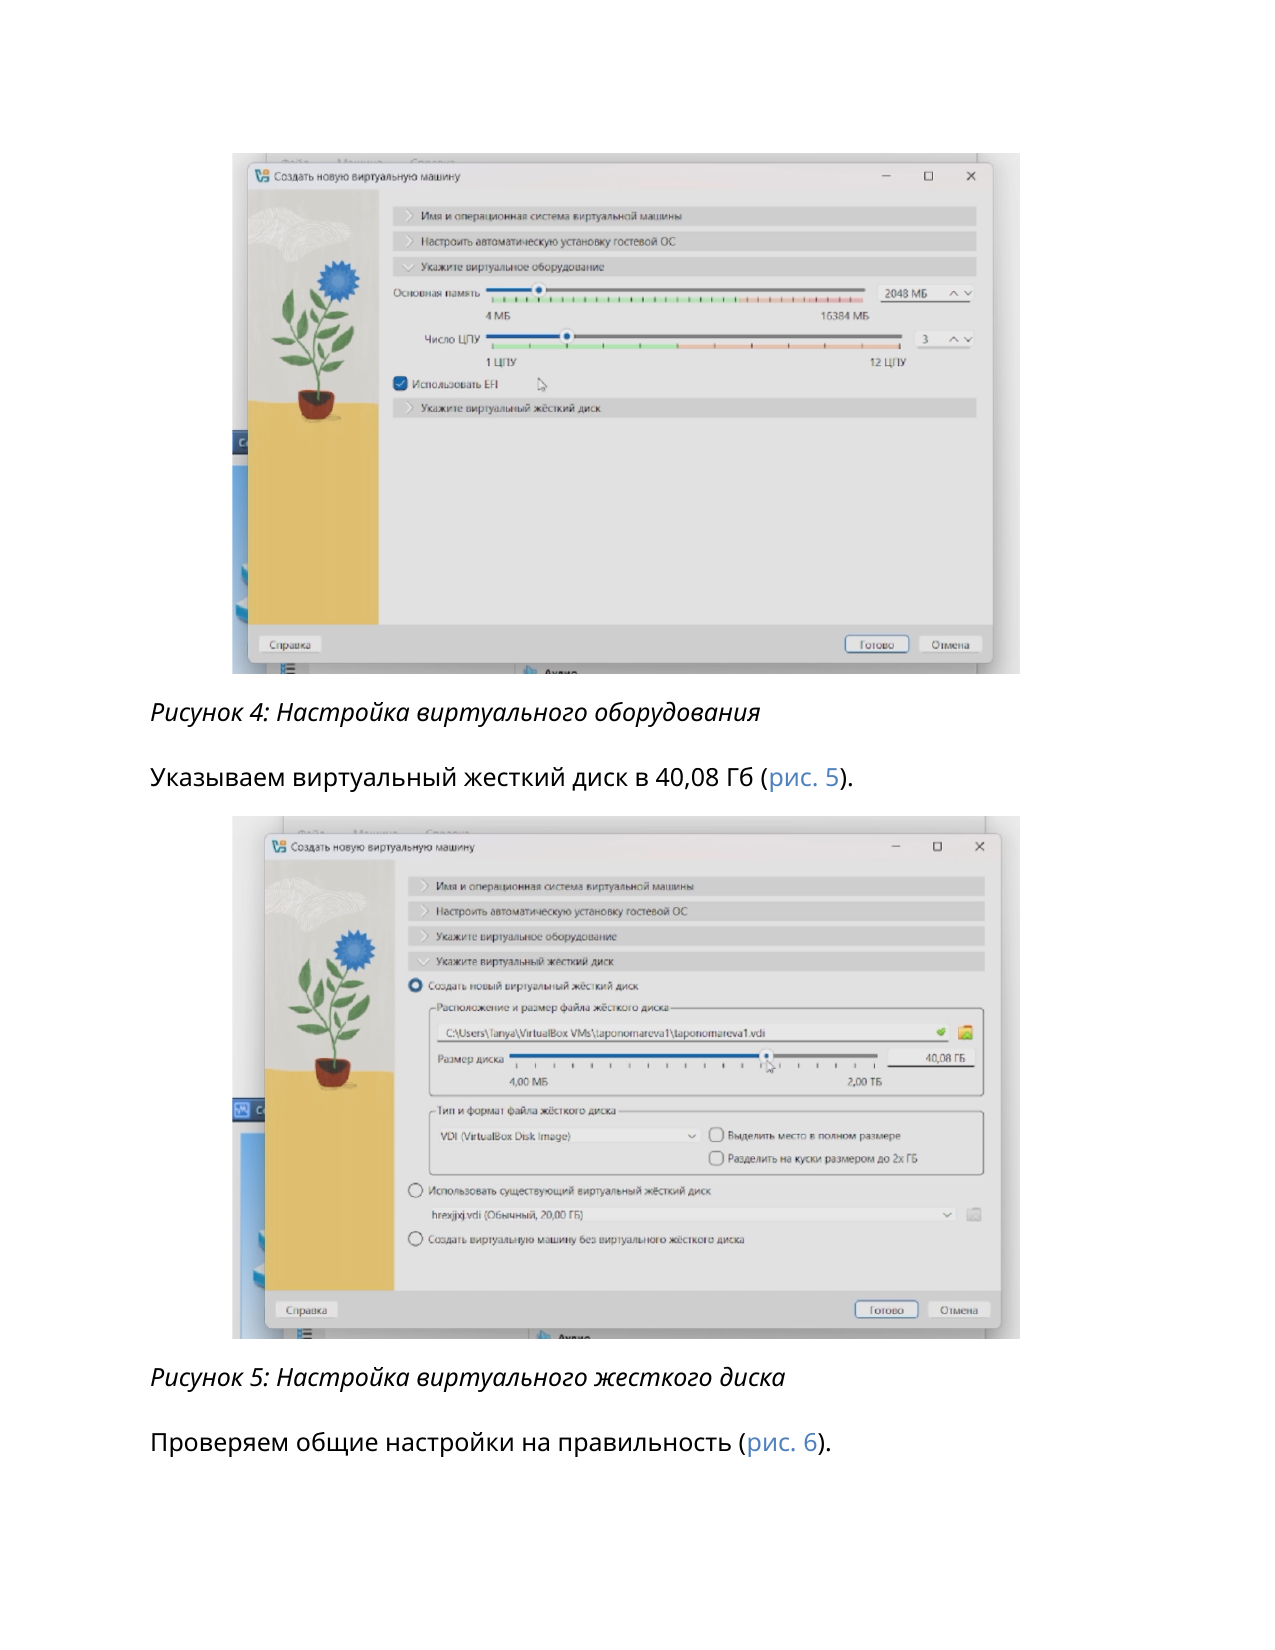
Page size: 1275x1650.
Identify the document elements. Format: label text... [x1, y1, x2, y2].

text Указываем виртуальный жесткий диск в 40,08 Гб (рис. 5). [150, 760, 1125, 794]
table_header Рисунок 4: Настройка виртуального оборудования [139, 150, 1114, 741]
picture [232, 153, 1020, 674]
table_header Рисунок 5: Настройка виртуального жесткого диска [139, 813, 1114, 1406]
text Проверяем общие настройки на правильность (рис. 6). [150, 1425, 1125, 1459]
picture [232, 816, 1020, 1339]
